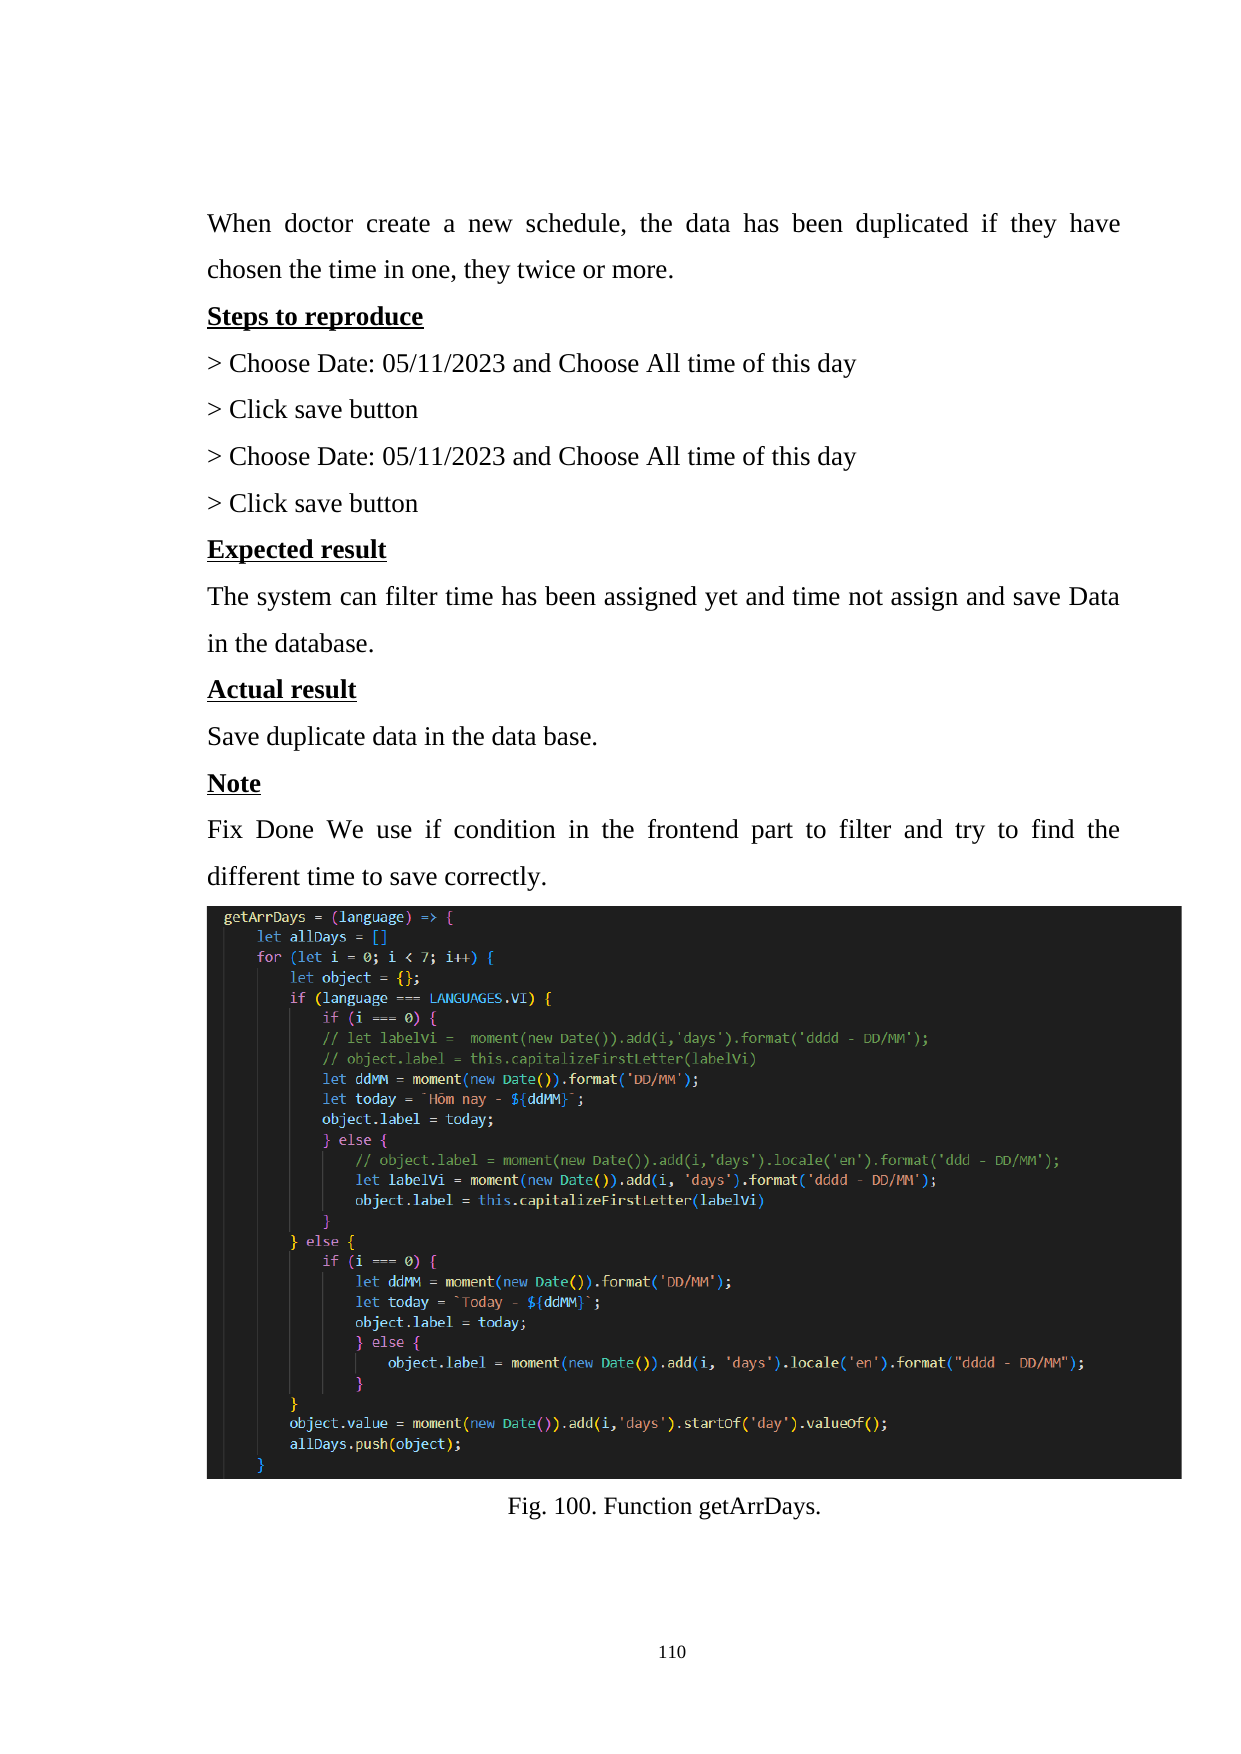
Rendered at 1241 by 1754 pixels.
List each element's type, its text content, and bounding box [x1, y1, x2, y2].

text > Choose Date: 05/11/2023 and Choose All time of this day [207, 440, 1122, 471]
text When doctor create a new schedule, the data has been duplicated if they have chosen the time in one, they twice or more. [207, 207, 1122, 284]
text Save duplicate data in the data base. [207, 720, 1122, 751]
text Steps to reproduce [207, 300, 1122, 331]
picture [206, 906, 1182, 1479]
text Fix Done We use if condition in the frontend part to filter and try to find the different time to save correctly. [207, 813, 1122, 891]
text > Click save button [207, 487, 1122, 518]
text > Choose Date: 05/11/2023 and Choose All time of this day [207, 347, 1122, 378]
text Note [207, 767, 1122, 798]
text > Click save button [207, 393, 1122, 424]
text Expected result [207, 533, 1122, 564]
text Actual result [207, 673, 1122, 704]
text The system can filter time has been assigned yet and time not assign and save Data in the database. [207, 580, 1122, 658]
text Fig. 100. Function getArrDays. [207, 1491, 1122, 1520]
